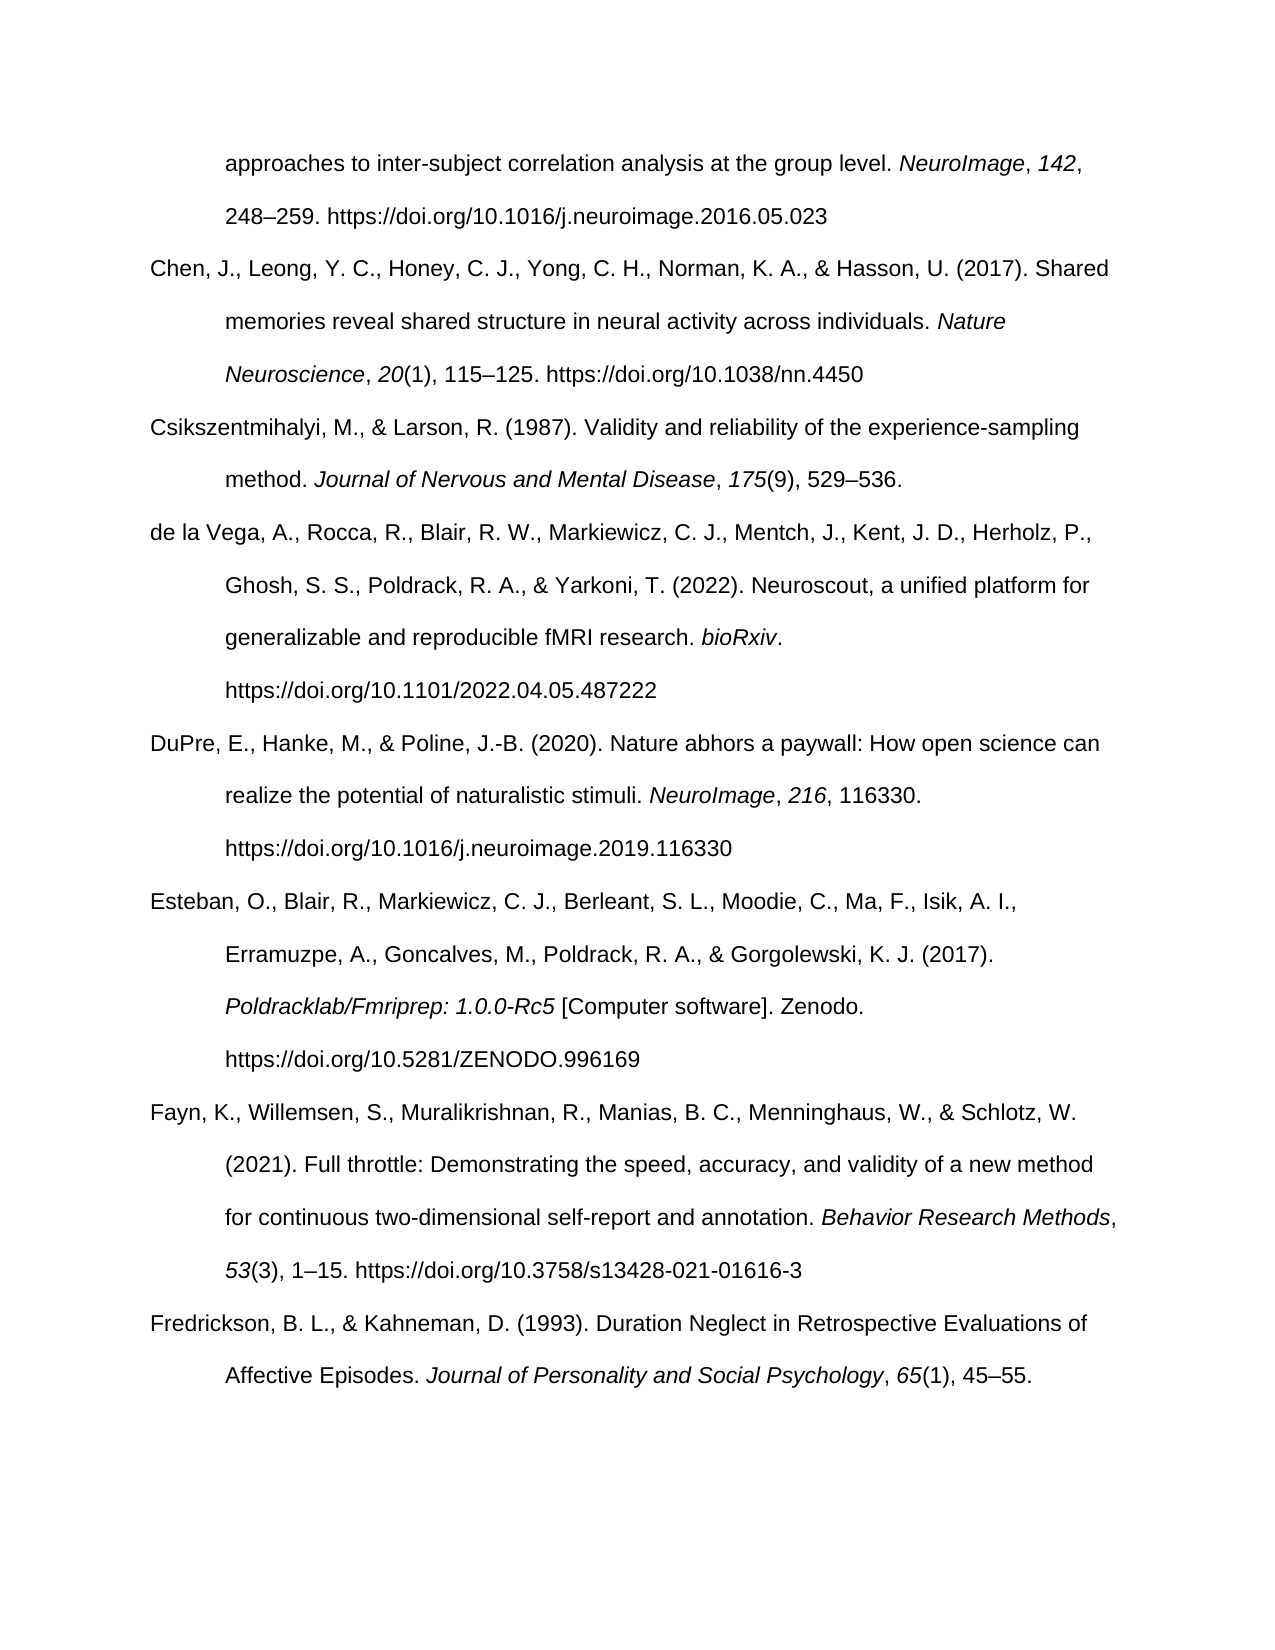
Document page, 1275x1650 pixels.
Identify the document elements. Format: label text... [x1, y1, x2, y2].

text DuPre, E., Hanke, M., & Poline, J.-B. (2020). Nature abhors a paywall: How open science can realize the potential of naturalistic stimuli. NeuroImage, 216, 116330. https://doi.org/10.1016/j.neuroimage.2019.116330 [150, 730, 1125, 862]
text de la Vega, A., Rocca, R., Blair, R. W., Markiewicz, C. J., Mentch, J., Kent, J. D., Herholz, P., Ghosh, S. S., Poldrack, R. A., & Yarkoni, T. (2022). Neuroscout, a unified platform for generalizable and reproducible fMRI research. bioRxiv. https://doi.org/10.1101/2022.04.05.487222 [150, 519, 1125, 703]
text Fredrickson, B. L., & Kahneman, D. (1993). Duration Neglect in Retrospective Evaluations of Affective Episodes. Journal of Personality and Social Psychology, 65(1), 45–55. [150, 1309, 1125, 1389]
text Fayn, K., Willemsen, S., Muralikrishnan, R., Manias, B. C., Menninghaus, W., & Schlotz, W. (2021). Full throttle: Demonstrating the speed, accuracy, and validity of a new method for continuous two-dimensional self-report and annotation. Behavior Research Methods, 53(3), 1–15. https://doi.org/10.3758/s13428-021-01616-3 [150, 1099, 1125, 1283]
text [150, 150, 1125, 229]
text Esteban, O., Blair, R., Markiewicz, C. J., Berleant, S. L., Moodie, C., Ma, F., Isik, A. I., Erramuzpe, A., Goncalves, M., Poldrack, R. A., & Gorgolewski, K. J. (2017). Poldracklab/Fmriprep: 1.0.0-Rc5 [Computer software]. Zenodo. https://doi.org/10.5281/ZENODO.996169 [150, 888, 1125, 1072]
text Csikszentmihalyi, M., & Larson, R. (1987). Validity and reliability of the experience-sampling method. Journal of Nervous and Mental Disease, 175(9), 529–536. [150, 413, 1125, 493]
text Chen, J., Leong, Y. C., Honey, C. J., Yong, C. H., Norman, K. A., & Hasson, U. (2017). Shared memories reveal shared structure in neural activity across individuals. Nature Neuroscience, 20(1), 115–125. https://doi.org/10.1038/nn.4450 [150, 255, 1125, 387]
